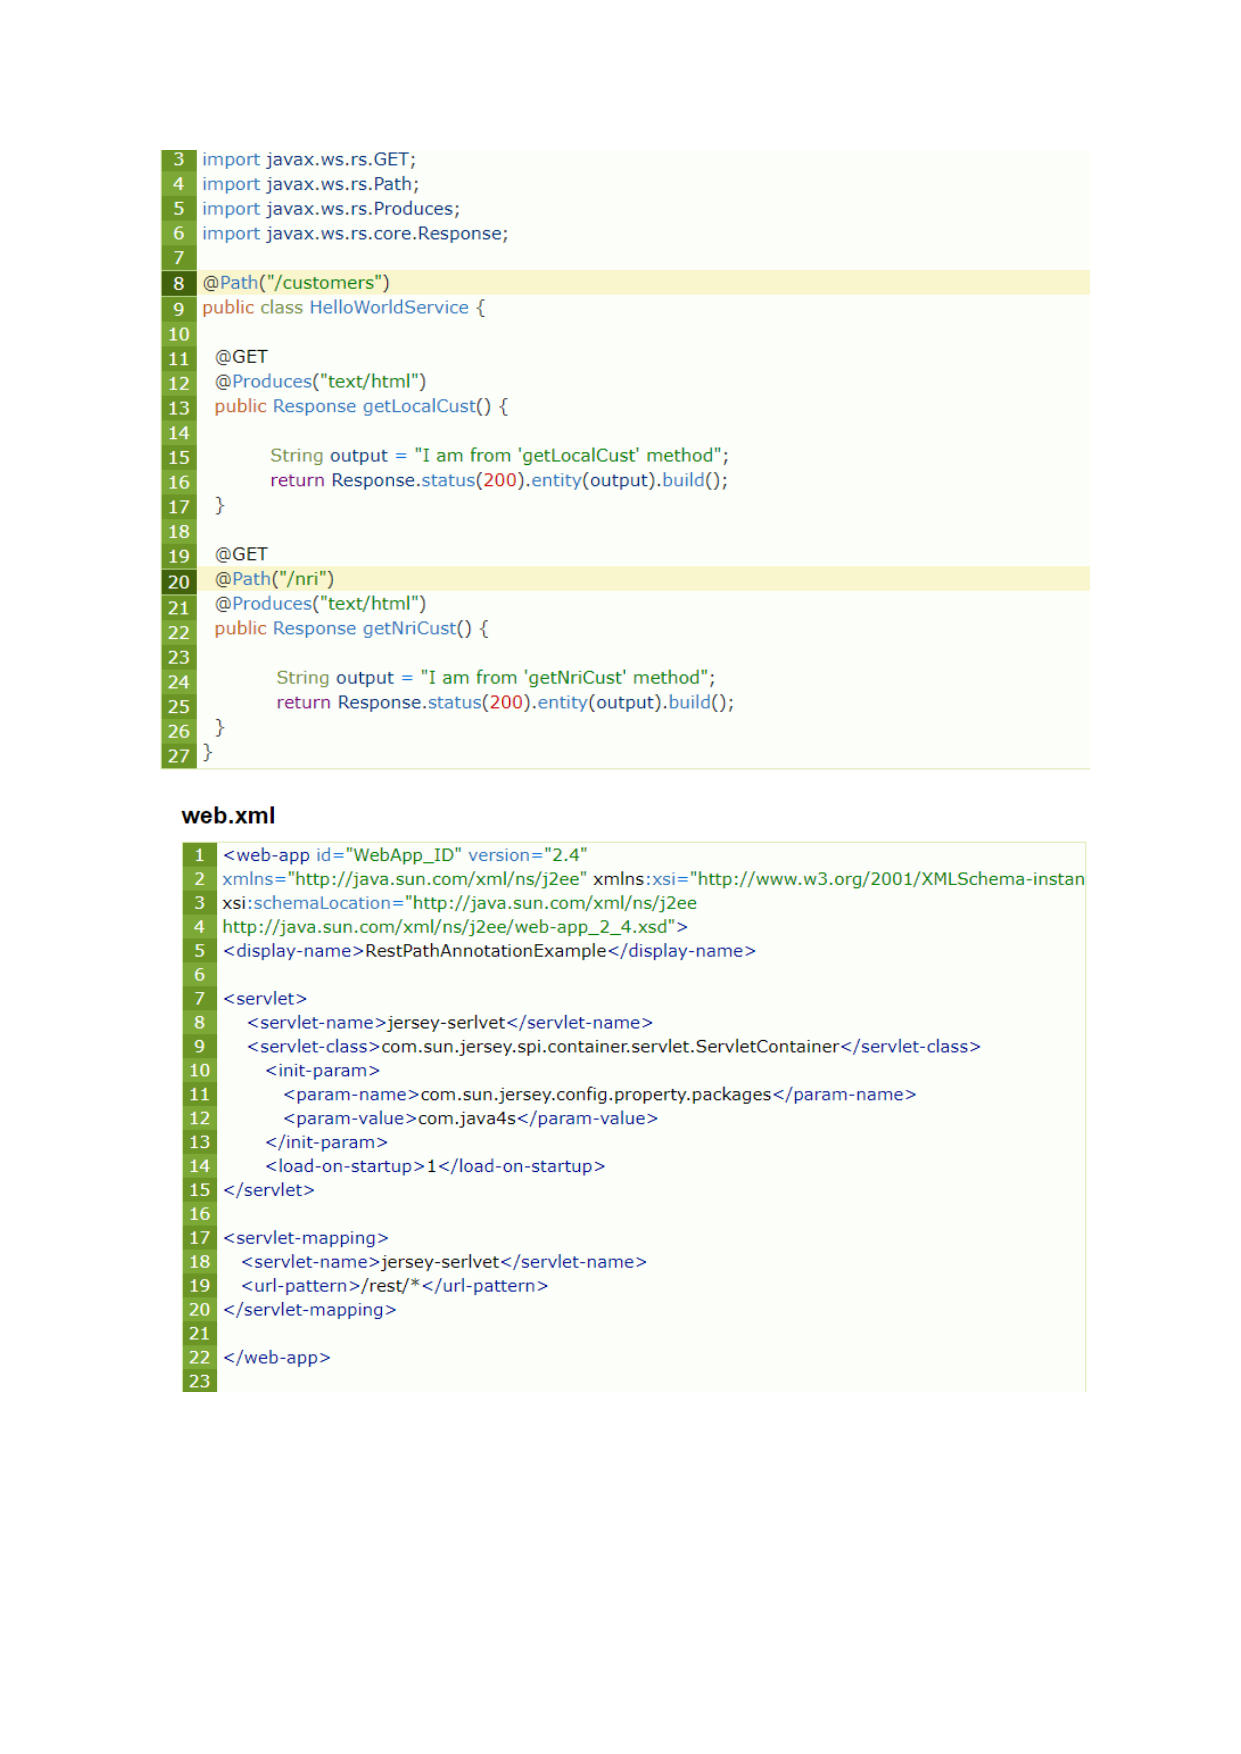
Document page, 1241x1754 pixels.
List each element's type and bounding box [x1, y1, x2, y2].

picture [150, 803, 1091, 1392]
picture [150, 150, 1091, 779]
